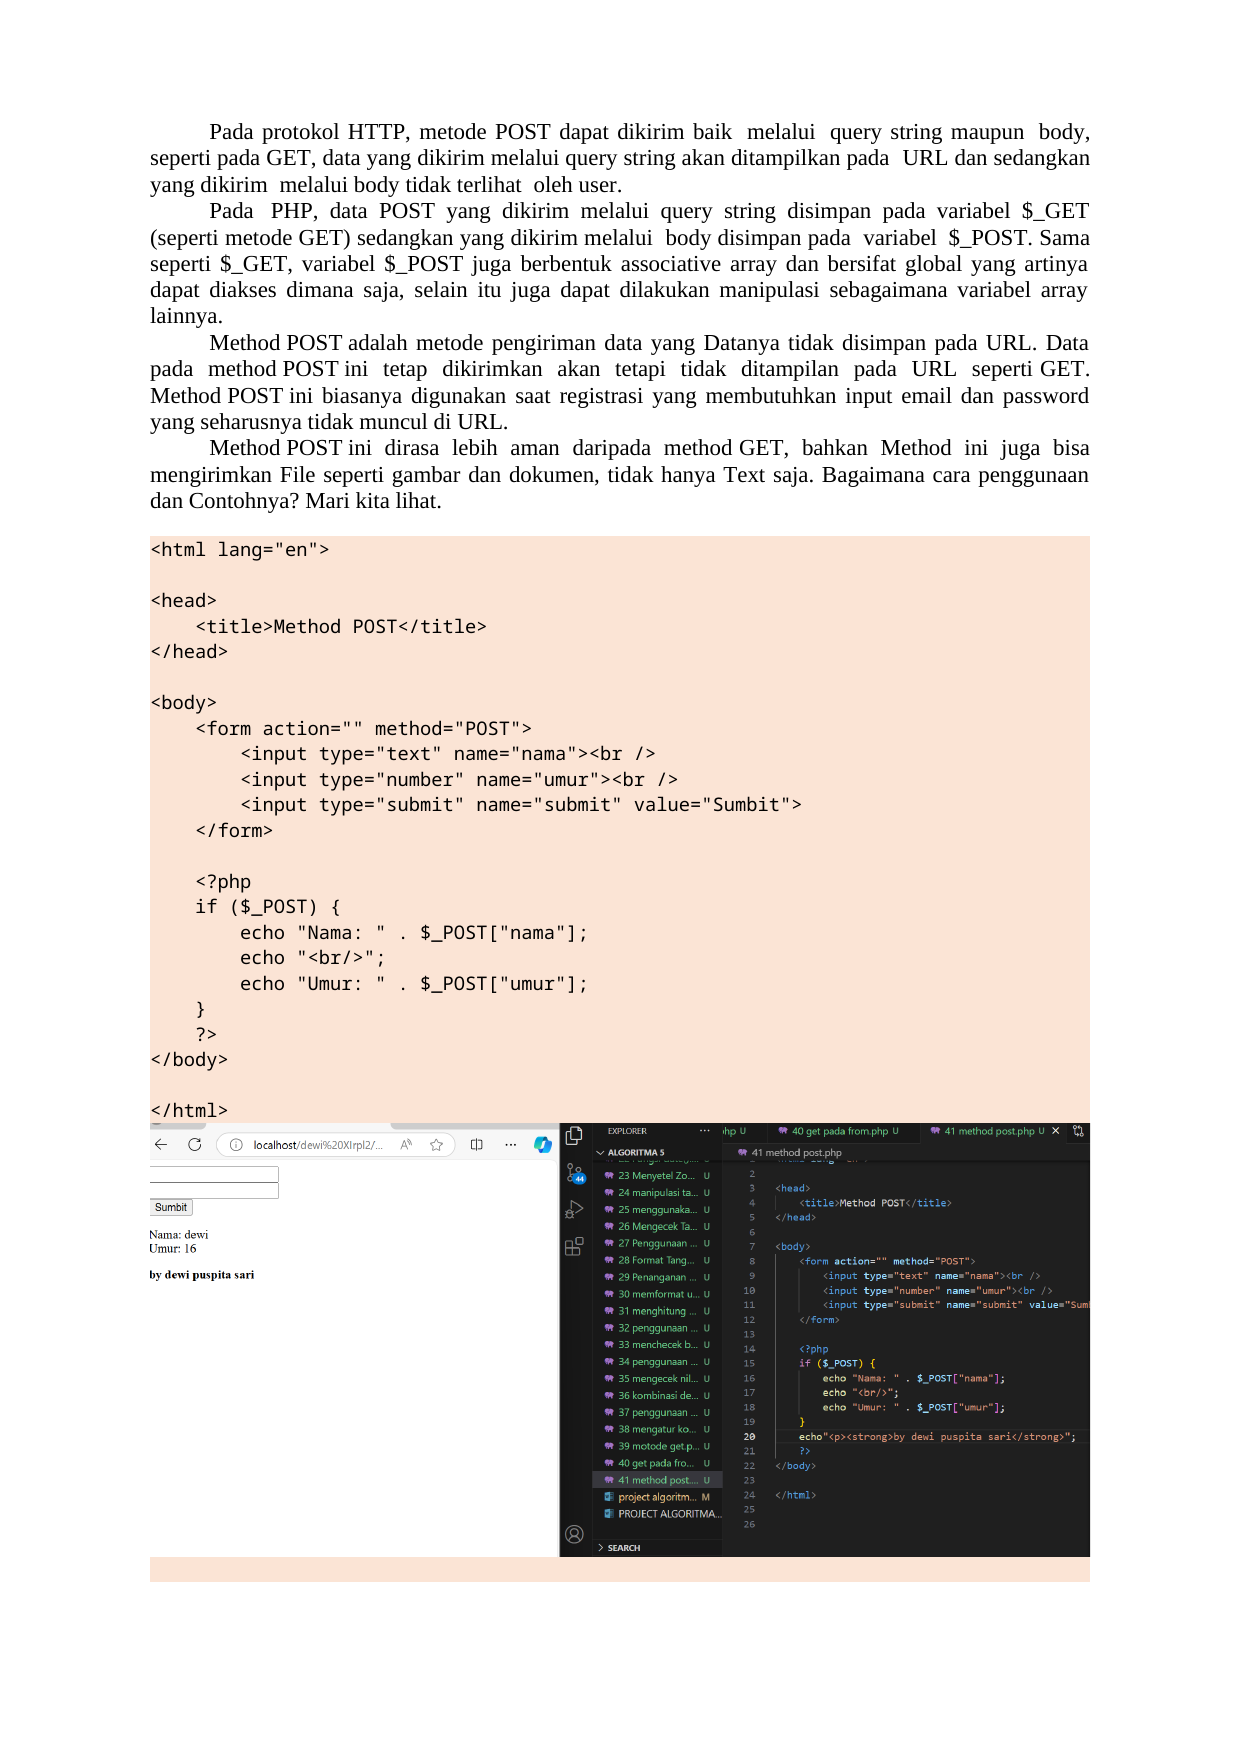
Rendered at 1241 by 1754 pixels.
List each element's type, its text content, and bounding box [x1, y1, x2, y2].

text </body> [150, 1047, 1090, 1072]
text <body> [150, 689, 1090, 715]
picture [150, 1123, 1091, 1557]
text Method POST ini dirasa lebih aman daripada method GET, bahkan Method ini juga bisa mengirimkan File seperti gambar dan dokumen, tidak hanya Text saja. Bagaimana cara penggunaan dan Contohnya? Mari kita lihat. [150, 434, 1090, 513]
text <input type="number" name="umur"><br /> [150, 766, 1090, 792]
text <html lang="en"> [150, 536, 1090, 562]
text <form action="" method="POST"> [150, 715, 1090, 741]
text Method POST adalah metode pengiriman data yang Datanya tidak disimpan pada URL. Data pada method POST ini tetap dikirimkan akan tetapi tidak ditampilan pada URL seperti GET. Method POST ini biasanya digunakan saat registrasi yang membutuhkan input email dan password yang seharusnya tidak muncul di URL. [150, 329, 1090, 434]
text </head> [150, 638, 1090, 664]
text echo "Nama: " . $_POST["nama"]; [150, 919, 1090, 945]
text echo "<br/>"; [150, 945, 1090, 970]
text if ($_POST) { [150, 894, 1090, 919]
text echo "Umur: " . $_POST["umur"]; [150, 970, 1090, 996]
text <input type="submit" name="submit" value="Sumbit"> [150, 792, 1090, 817]
text <?php [150, 868, 1090, 894]
text </form> [150, 817, 1090, 843]
text <head> [150, 587, 1090, 613]
text <input type="text" name="nama"><br /> [150, 741, 1090, 766]
text ?> [150, 1021, 1090, 1047]
text </html> [150, 1098, 1090, 1123]
text } [150, 996, 1090, 1021]
text <title>Method POST</title> [150, 613, 1090, 638]
text Pada PHP, data POST yang dikirim melalui query string disimpan pada variabel $_GET (seperti metode GET) sedangkan yang dikirim melalui body disimpan pada variabel $_POST. Sama seperti $_GET, variabel $_POST juga berbentuk associative array dan bersifat global yang artinya dapat diakses dimana saja, selain itu juga dapat dilakukan manipulasi sebagaimana variabel array lainnya. [150, 197, 1090, 329]
text Pada protokol HTTP, metode POST dapat dikirim baik melalui query string maupun body, seperti pada GET, data yang dikirim melalui query string akan ditampilkan pada URL dan sedangkan yang dikirim melalui body tidak terlihat oleh user. [150, 118, 1090, 197]
